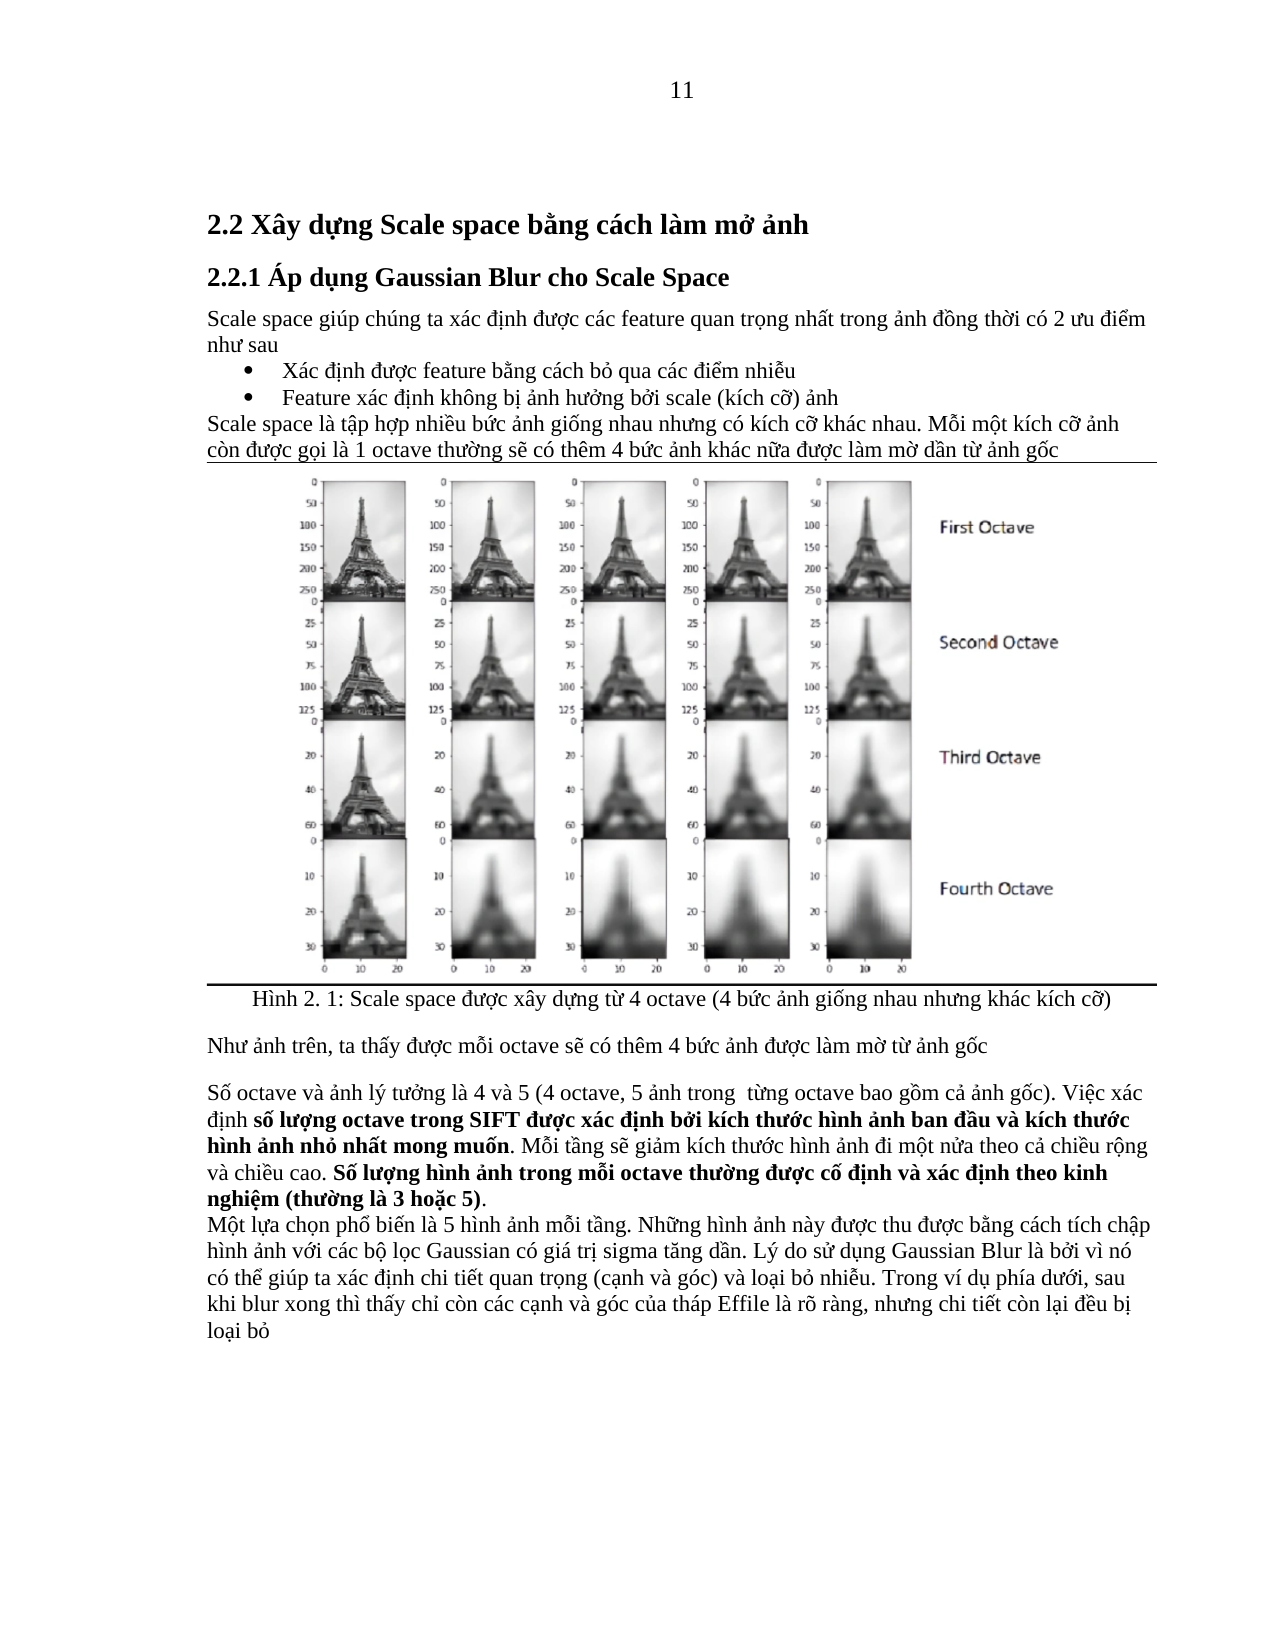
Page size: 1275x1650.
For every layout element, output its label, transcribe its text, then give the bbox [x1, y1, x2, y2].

subtitle Xây dựng Scale space bằng cách làm mở ảnh [207, 207, 1157, 240]
text Scale space là tập hợp nhiều bức ảnh giống nhau nhưng có kích cỡ khác nhau. Mỗi một kích cỡ ảnh còn được gọi là 1 octave thường sẽ có thêm 4 bức ảnh khác nữa được làm mờ dần từ ảnh gốc [207, 410, 1157, 462]
list Xác định được feature bằng cách bỏ qua các điểm nhiễu [244, 357, 1157, 384]
text Hình 2. 1: Scale space được xây dựng từ 4 octave (4 bức ảnh giống nhau nhưng khác kích cỡ) [207, 986, 1157, 1011]
subtitle Áp dụng Gaussian Blur cho Scale Space [207, 261, 1157, 292]
picture [206, 462, 1157, 986]
text Scale space giúp chúng ta xác định được các feature quan trọng nhất trong ảnh đồng thời có 2 ưu điểm như sau [207, 305, 1157, 357]
text Số octave và ảnh lý tưởng là 4 và 5 (4 octave, 5 ảnh trong từng octave bao gồm cả ảnh gốc). Việc xác định số lượng octave trong SIFT được xác định bởi kích thước hình ảnh ban đầu và kích thước hình ảnh nhỏ nhất mong muốn. Mỗi tầng sẽ giảm kích thước hình ảnh đi một nửa theo cả chiều rộng và chiều cao. Số lượng hình ảnh trong mỗi octave thường được cố định và xác định theo kinh nghiệm (thường là 3 hoặc 5). [207, 1079, 1157, 1211]
text Một lựa chọn phổ biến là 5 hình ảnh mỗi tầng. Những hình ảnh này được thu được bằng cách tích chập hình ảnh với các bộ lọc Gaussian có giá trị sigma tăng dần. Lý do sử dụng Gaussian Blur là bởi vì nó có thể giúp ta xác định chi tiết quan trọng (cạnh và góc) và loại bỏ nhiễu. Trong ví dụ phía dưới, sau khi blur xong thì thấy chỉ còn các cạnh và góc của tháp Effile là rõ ràng, nhưng chi tiết còn lại đều bị loại bỏ [207, 1211, 1157, 1343]
list Feature xác định không bị ảnh hưởng bởi scale (kích cỡ) ảnh [244, 384, 1157, 410]
text Như ảnh trên, ta thấy được mỗi octave sẽ có thêm 4 bức ảnh được làm mờ từ ảnh gốc [207, 1032, 1157, 1059]
